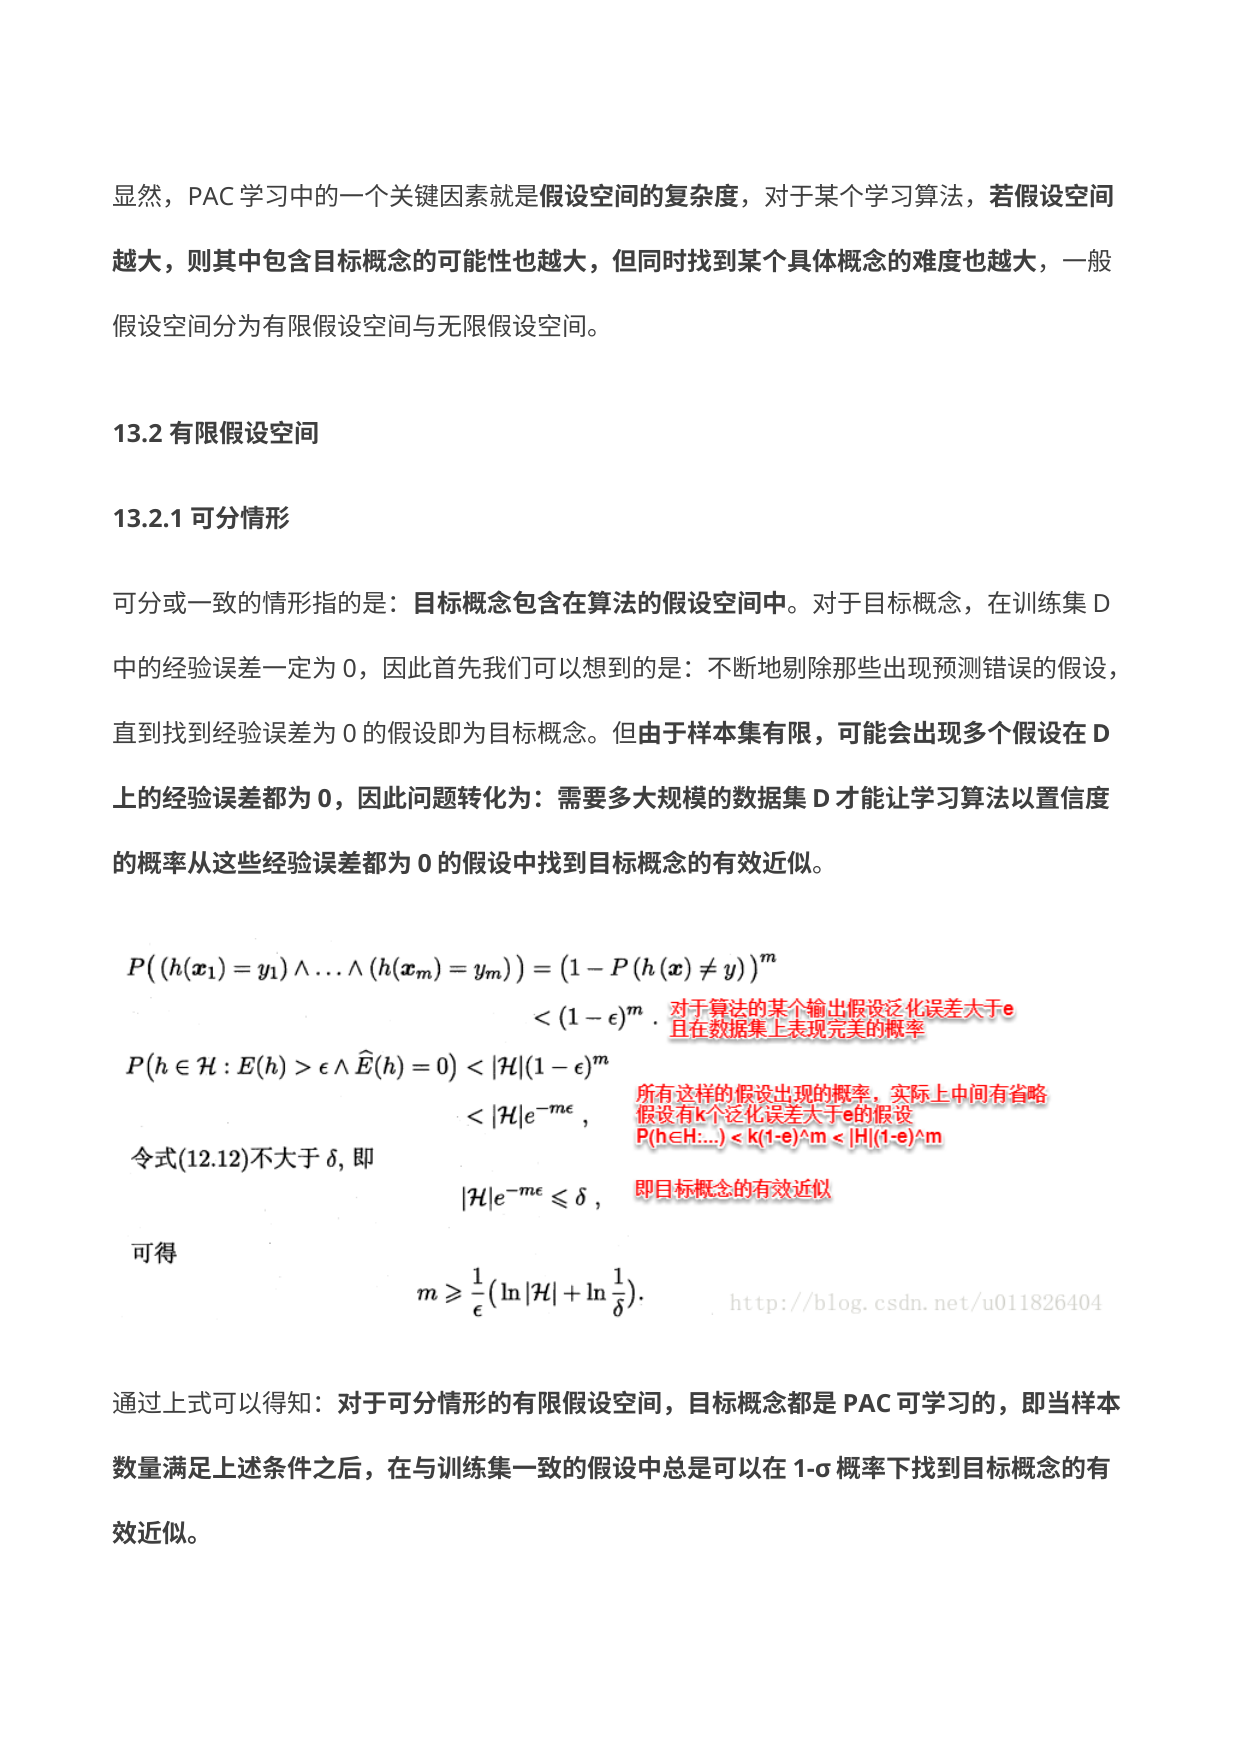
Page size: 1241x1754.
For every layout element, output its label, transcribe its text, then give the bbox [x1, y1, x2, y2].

text 显然，PAC学习中的一个关键因素就是假设空间的复杂度，对于某个学习算法，若假设空间越大，则其中包含目标概念的可能性也越大，但同时找到某个具体概念的难度也越大，一般假设空间分为有限假设空间与无限假设空间。 [112, 162, 1128, 357]
subtitle 13.2.1 可分情形 [112, 484, 1128, 549]
text 可分或一致的情形指的是：目标概念包含在算法的假设空间中。对于目标概念，在训练集D中的经验误差一定为0，因此首先我们可以想到的是：不断地剔除那些出现预测错误的假设，直到找到经验误差为0的假设即为目标概念。但由于样本集有限，可能会出现多个假设在D上的经验误差都为0，因此问题转化为：需要多大规模的数据集D才能让学习算法以置信度的概率从这些经验误差都为0的假设中找到目标概念的有效近似。 [112, 569, 1128, 894]
subtitle 13.2 有限假设空间 [112, 399, 1128, 464]
text 通过上式可以得知：对于可分情形的有限假设空间，目标概念都是PAC可学习的，即当样本数量满足上述条件之后，在与训练集一致的假设中总是可以在1-σ概率下找到目标概念的有效近似。 [112, 1369, 1128, 1564]
picture [112, 937, 1117, 1327]
